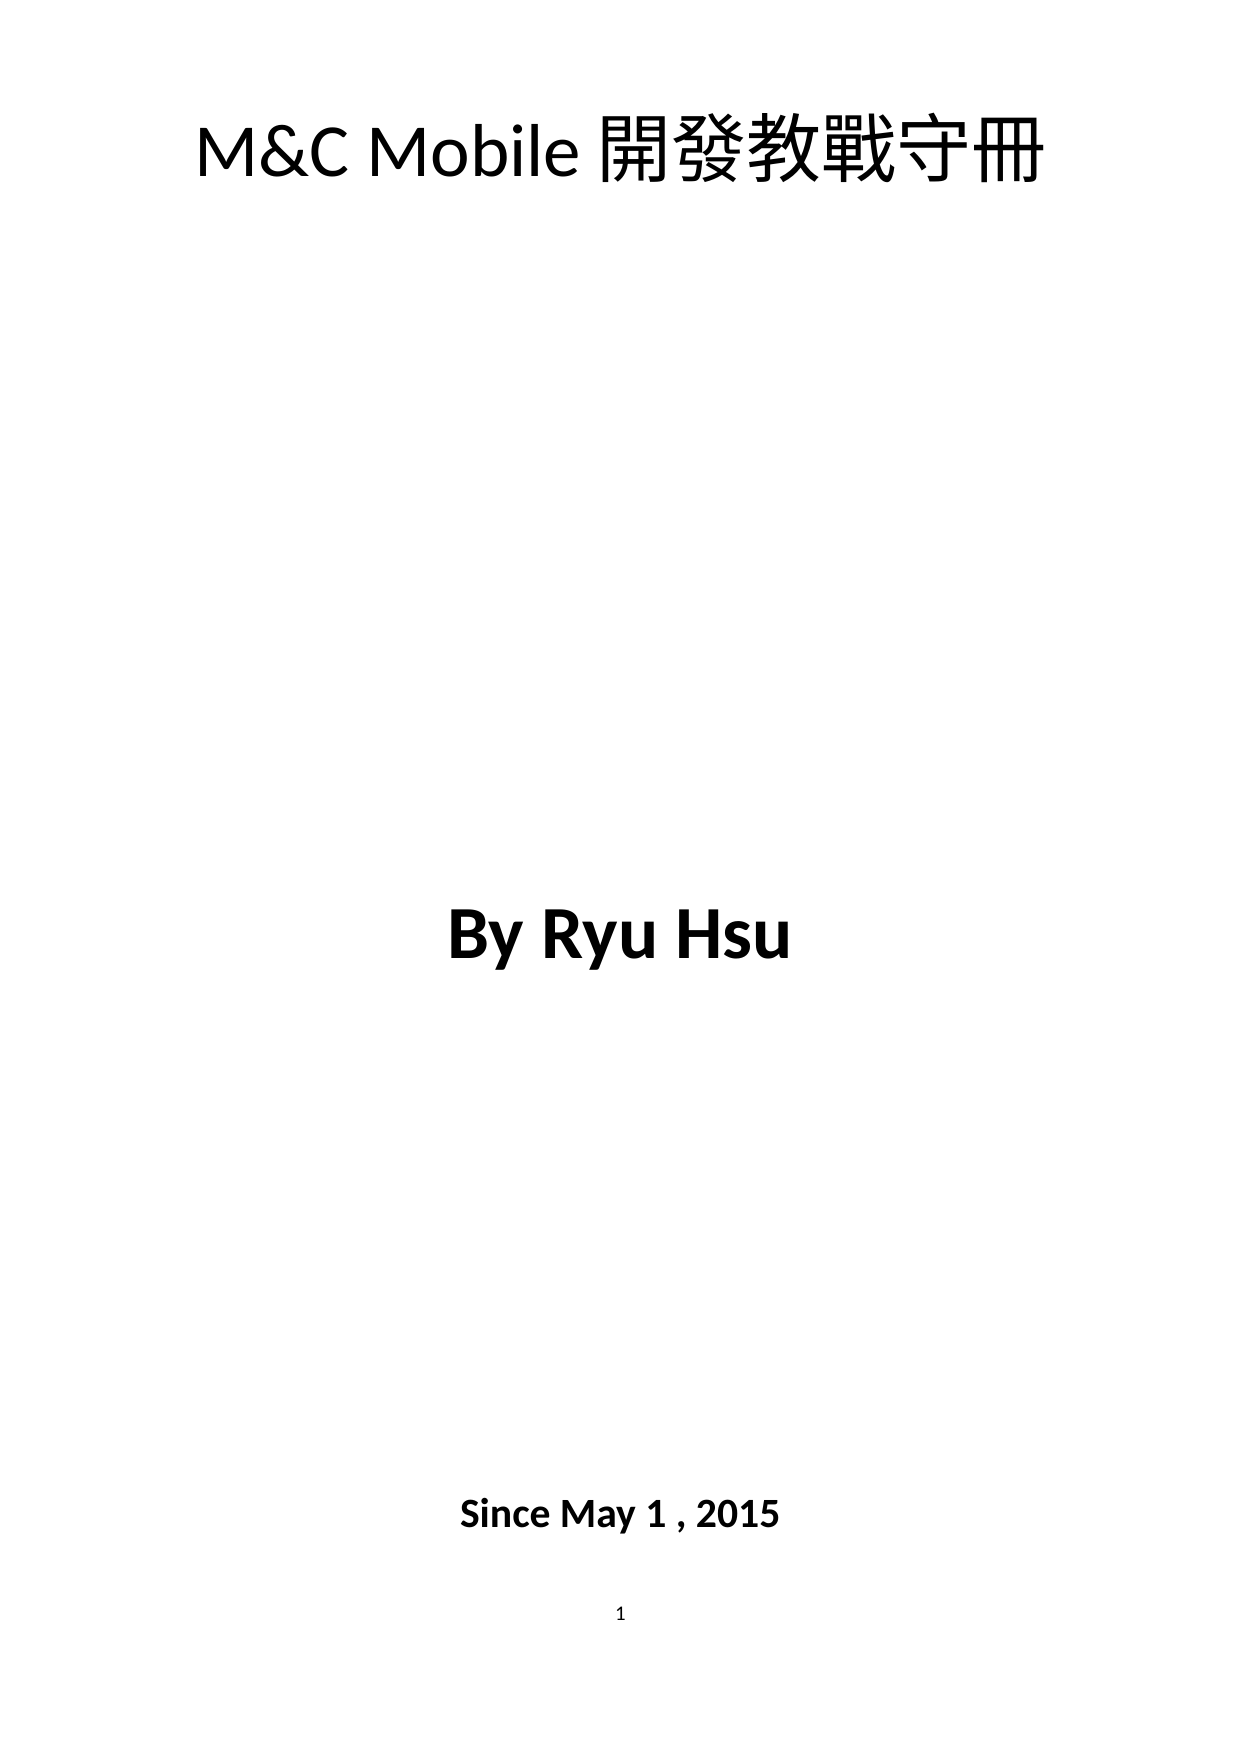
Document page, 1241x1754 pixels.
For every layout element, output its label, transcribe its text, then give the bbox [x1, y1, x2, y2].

text By Ryu Hsu [75, 875, 1165, 987]
text Since May 1 , 2015 [75, 1475, 1165, 1550]
text M&C Mobile開發教戰守冊 [75, 87, 1165, 200]
